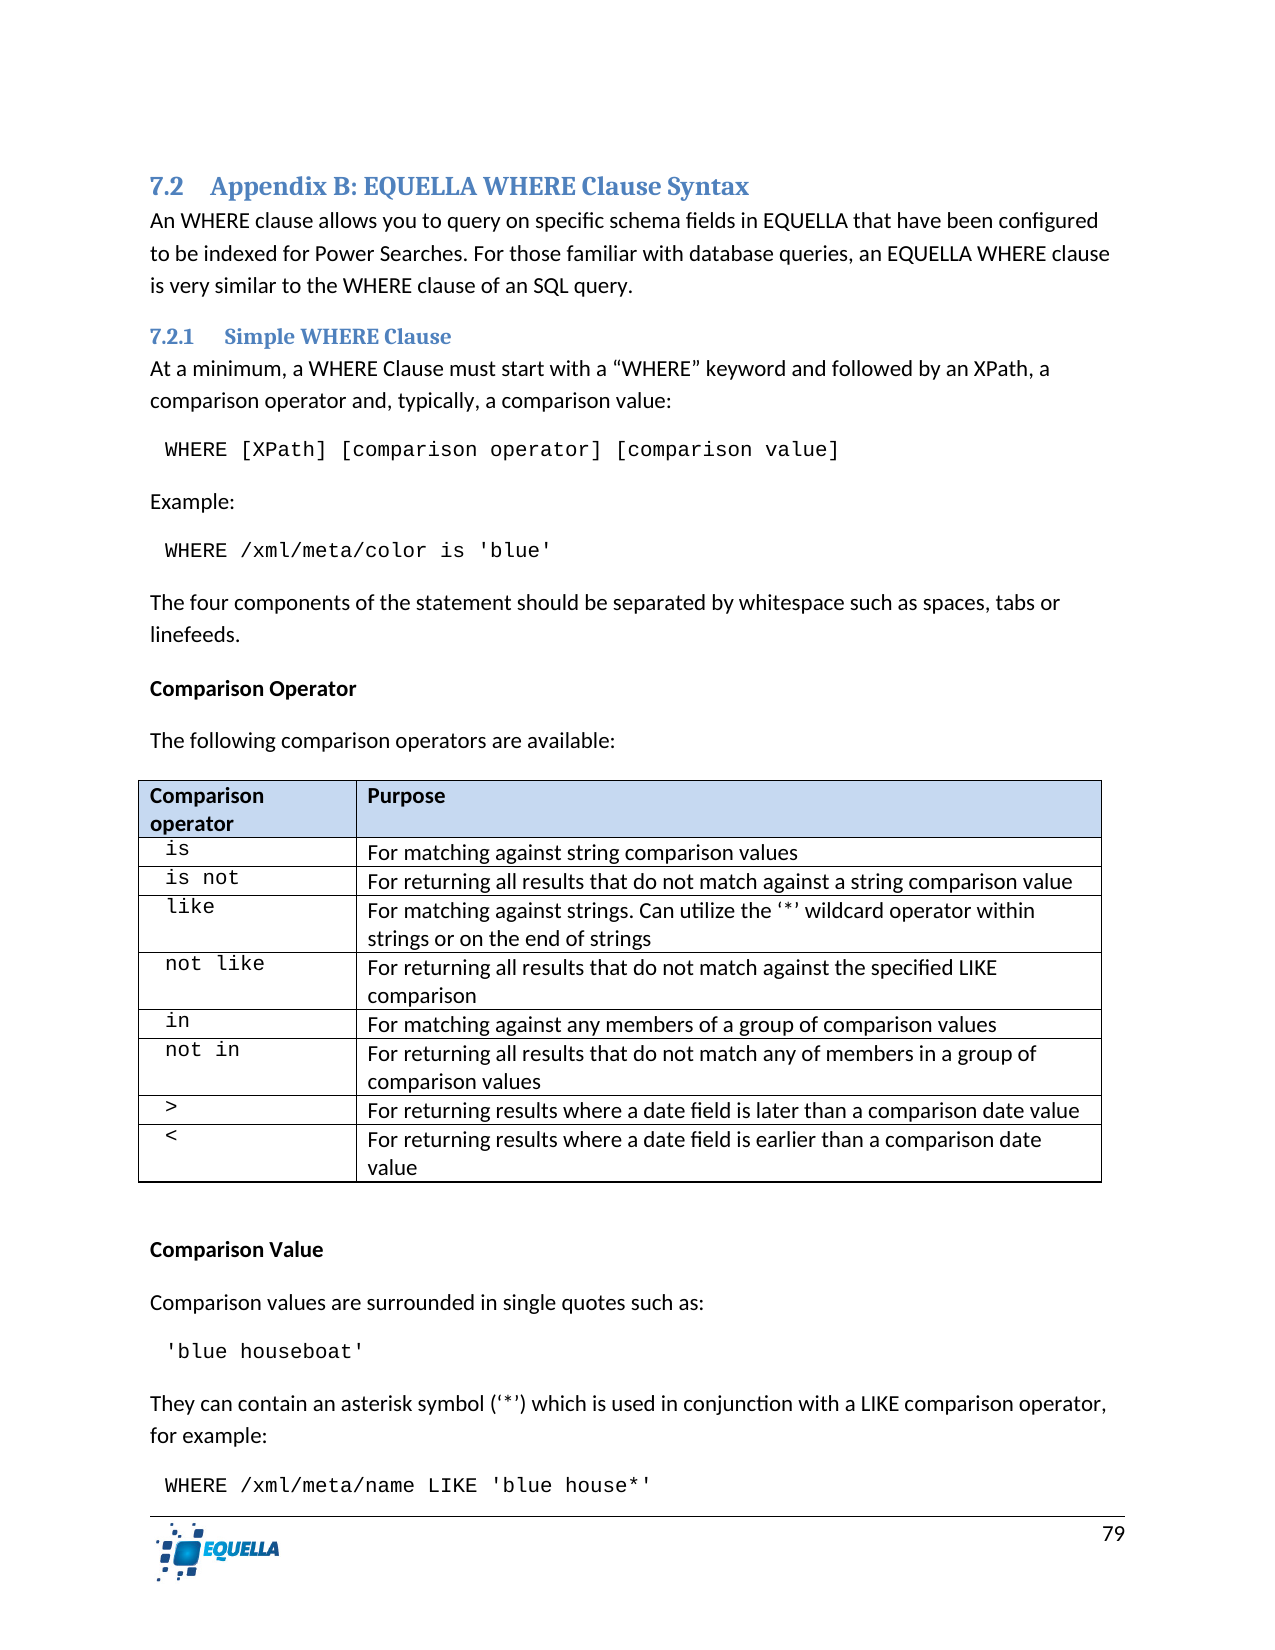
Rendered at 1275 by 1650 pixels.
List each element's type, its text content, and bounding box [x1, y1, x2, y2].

text 'blue houseboat' [165, 1341, 1125, 1365]
picture [143, 1509, 294, 1590]
table_cell > [139, 1096, 356, 1124]
table_cell For returning all results that do not match against the specified LIKE comparison [357, 953, 1101, 1009]
text The following comparison operators are available: [150, 727, 1125, 755]
table_cell not in [139, 1039, 356, 1095]
table_cell For matching against any members of a group of comparison values [357, 1010, 1101, 1038]
text WHERE /xml/meta/color is 'blue' [165, 540, 1125, 564]
subtitle Appendix B: EQUELLA WHERE Clause Syntax [150, 171, 1125, 202]
table_cell For returning all results that do not match any of members in a group of comparison values [357, 1039, 1101, 1095]
text An WHERE clause allows you to query on specific schema fields in EQUELLA that have been configured to be indexed for Power Searches. For those familiar with database queries, an EQUELLA WHERE clause is very similar to the WHERE clause of an SQL query. [150, 207, 1125, 299]
table_cell For returning results where a date field is earlier than a comparison date value [357, 1125, 1101, 1181]
table_cell For returning results where a date field is later than a comparison date value [357, 1096, 1101, 1124]
table_cell like [139, 896, 356, 952]
table_cell in [139, 1010, 356, 1038]
text Comparison Value [150, 1235, 1125, 1263]
table_cell is [139, 838, 356, 866]
text They can contain an asterisk symbol (‘*’) which is used in conjunction with a LIKE comparison operator, for example: [150, 1389, 1125, 1450]
text Comparison Operator [150, 674, 1125, 702]
text WHERE /xml/meta/name LIKE 'blue house*' [165, 1475, 1125, 1498]
table_cell For matching against string comparison values [357, 838, 1101, 866]
table_header Comparison operator [139, 781, 356, 837]
text WHERE [XPath] [comparison operator] [comparison value] [165, 439, 1125, 463]
text At a minimum, a WHERE Clause must start with a “WHERE” keyword and followed by an XPath, a comparison operator and, typically, a comparison value: [150, 354, 1125, 414]
table_cell For matching against strings. Can utilize the ‘*’ wildcard operator within strings or on the end of strings [357, 896, 1101, 952]
subtitle Simple WHERE Clause [150, 324, 1125, 350]
text The four components of the statement should be separated by whitespace such as spaces, tabs or linefeeds. [150, 588, 1125, 649]
text Example: [150, 487, 1125, 515]
table_cell For returning all results that do not match against a string comparison value [357, 867, 1101, 895]
table_cell not like [139, 953, 356, 1009]
table_cell < [139, 1125, 356, 1181]
table_cell is not [139, 867, 356, 895]
table_header Purpose [357, 781, 1101, 837]
text Comparison values are surrounded in single quotes such as: [150, 1288, 1125, 1316]
